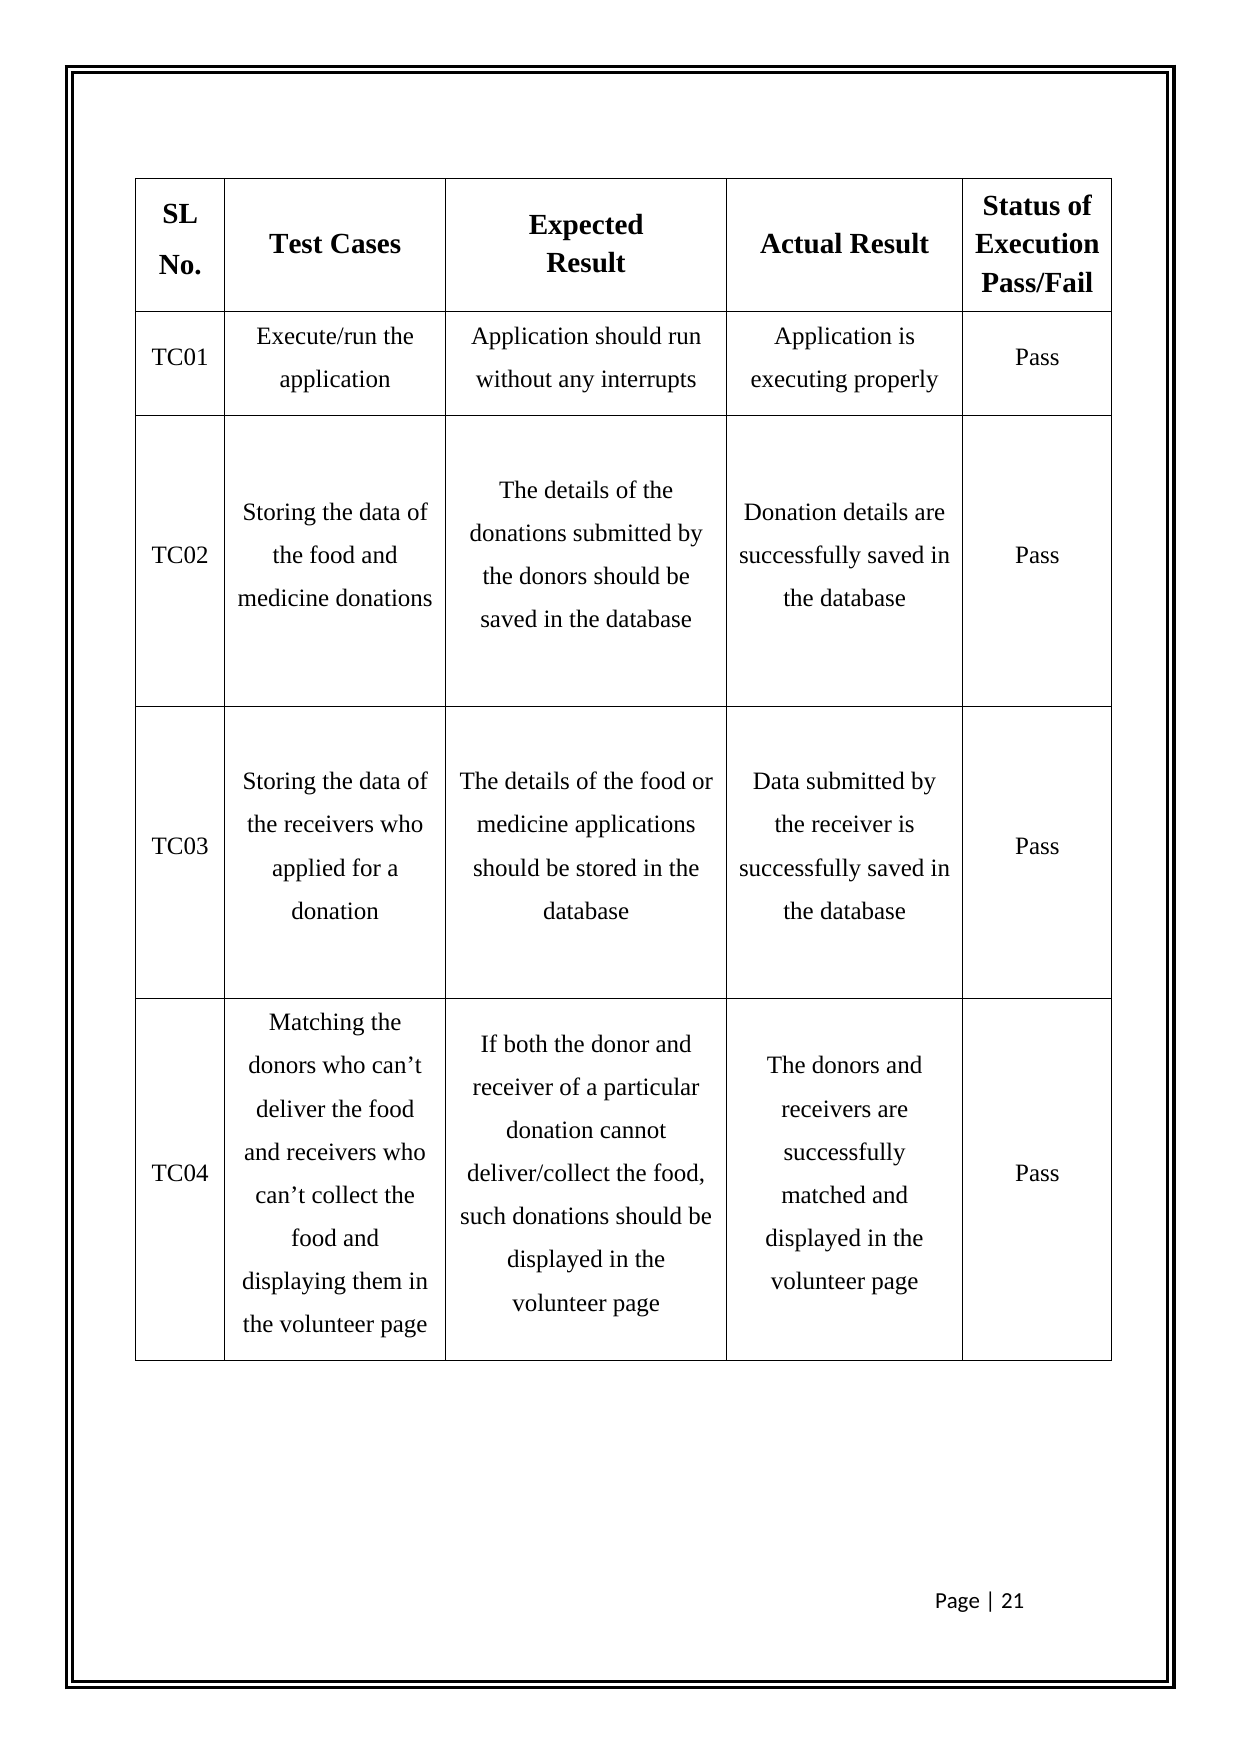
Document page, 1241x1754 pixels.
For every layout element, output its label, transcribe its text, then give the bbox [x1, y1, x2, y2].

table_cell Storing the data of the receivers who applied for a donation [225, 707, 445, 997]
table_cell TC03 [136, 707, 224, 997]
table_cell Pass [963, 416, 1111, 706]
table_cell TC01 [136, 312, 224, 415]
table_header SL No. [136, 179, 224, 311]
table_cell Donation details are successfully saved in the database [727, 416, 962, 706]
table_cell Storing the data of the food and medicine donations [225, 416, 445, 706]
table_header Test Cases [225, 179, 445, 311]
table_cell Pass [963, 999, 1111, 1360]
table_cell Data submitted by the receiver is successfully saved in the database [727, 707, 962, 997]
table_cell Execute/run the application [225, 312, 445, 415]
table_header Status of Execution Pass/Fail [963, 179, 1111, 311]
table_header Actual Result [727, 179, 962, 311]
table_cell Matching the donors who can’t deliver the food and receivers who can’t collect the food and displaying them in the volunteer page [225, 999, 445, 1360]
table_cell Pass [963, 312, 1111, 415]
table_cell Application should run without any interrupts [446, 312, 726, 415]
table_header Expected Result [446, 179, 726, 311]
table_cell The details of the food or medicine applications should be stored in the database [446, 707, 726, 997]
table_cell If both the donor and receiver of a particular donation cannot deliver/collect the food, such donations should be displayed in the volunteer page [446, 999, 726, 1360]
table_cell Pass [963, 707, 1111, 997]
table_cell TC04 [136, 999, 224, 1360]
table_cell TC02 [136, 416, 224, 706]
table_cell Application is executing properly [727, 312, 962, 415]
table_cell The donors and receivers are successfully matched and displayed in the volunteer page [727, 999, 962, 1360]
table_cell The details of the donations submitted by the donors should be saved in the database [446, 416, 726, 706]
